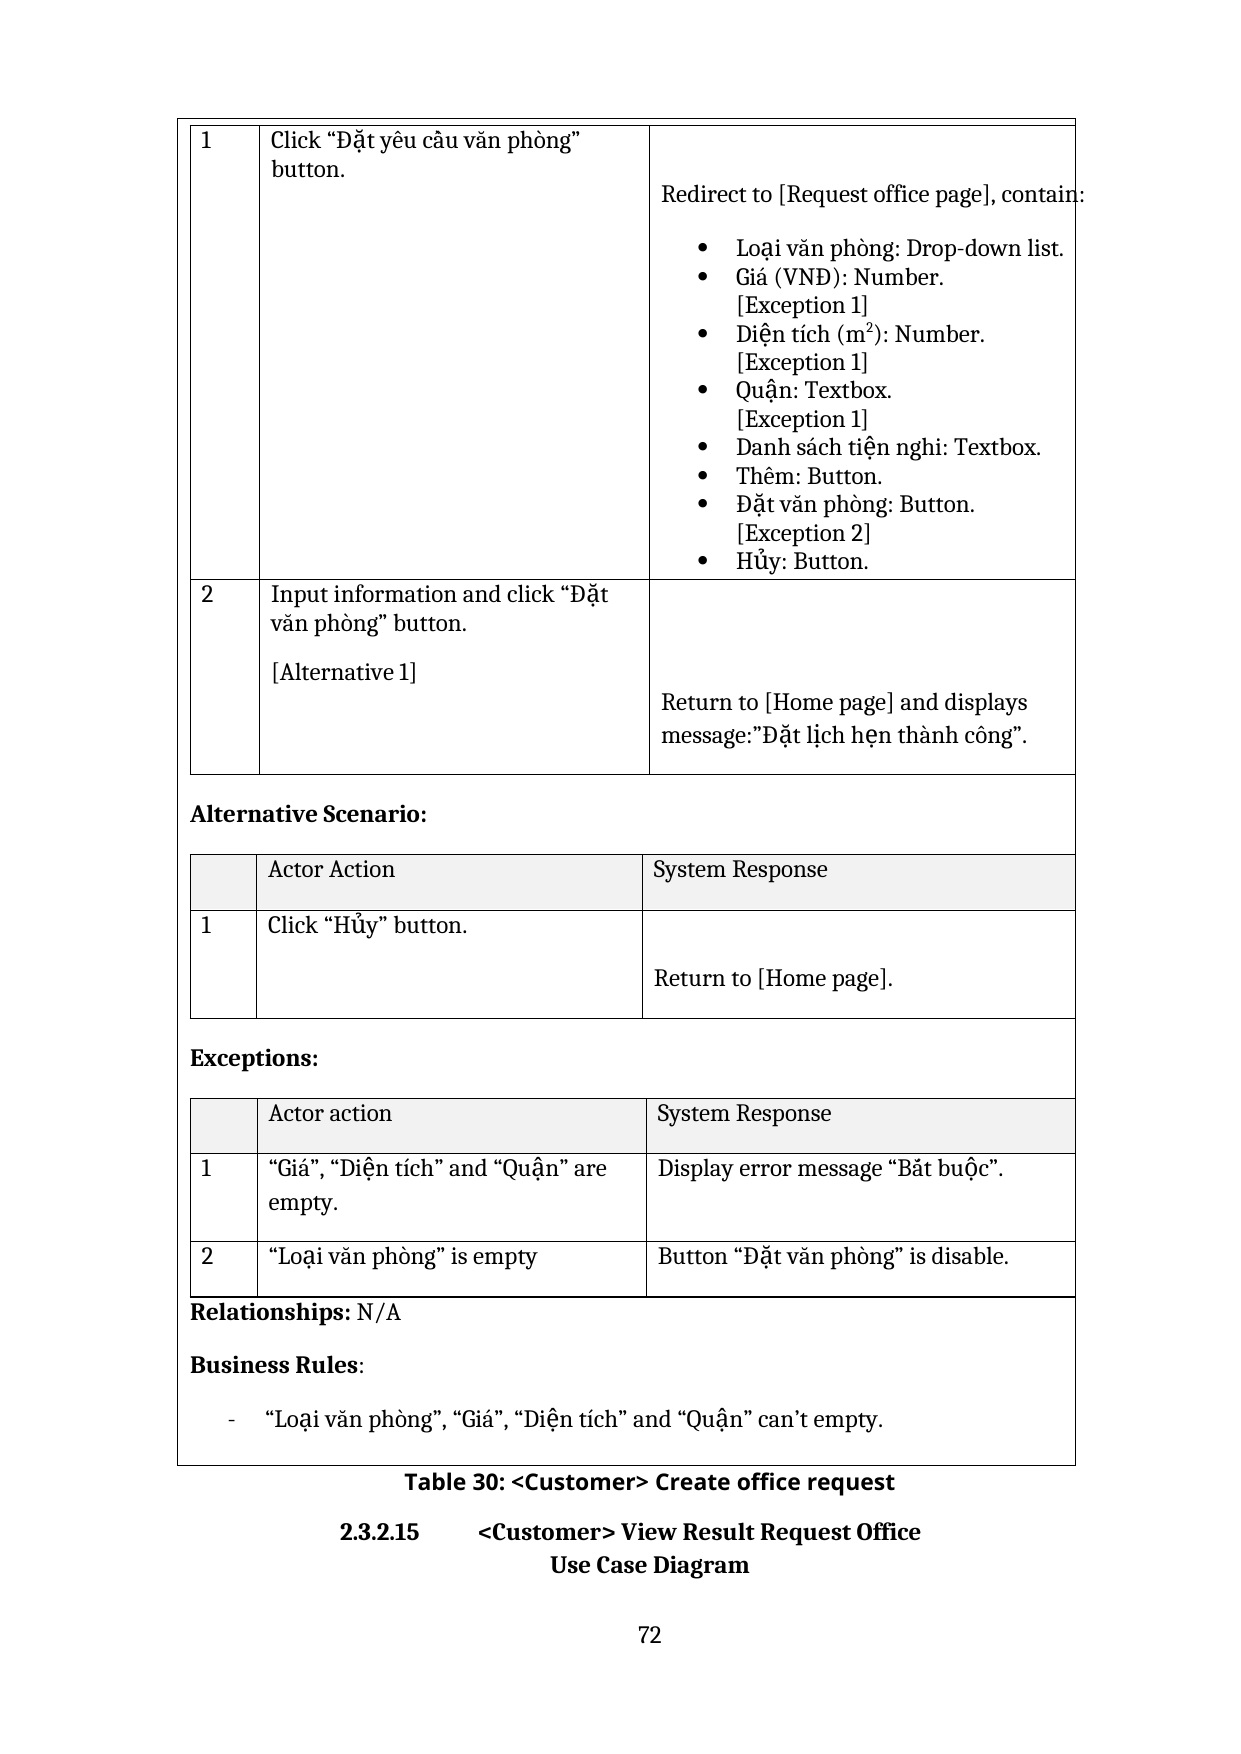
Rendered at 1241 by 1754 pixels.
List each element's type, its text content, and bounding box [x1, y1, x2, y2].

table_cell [178, 119, 1075, 1465]
subtitle <Customer> View Result Request Office [340, 1518, 1122, 1547]
text Table 30: <Customer> Create office request [177, 1466, 1122, 1497]
text Use Case Diagram [177, 1551, 1122, 1580]
